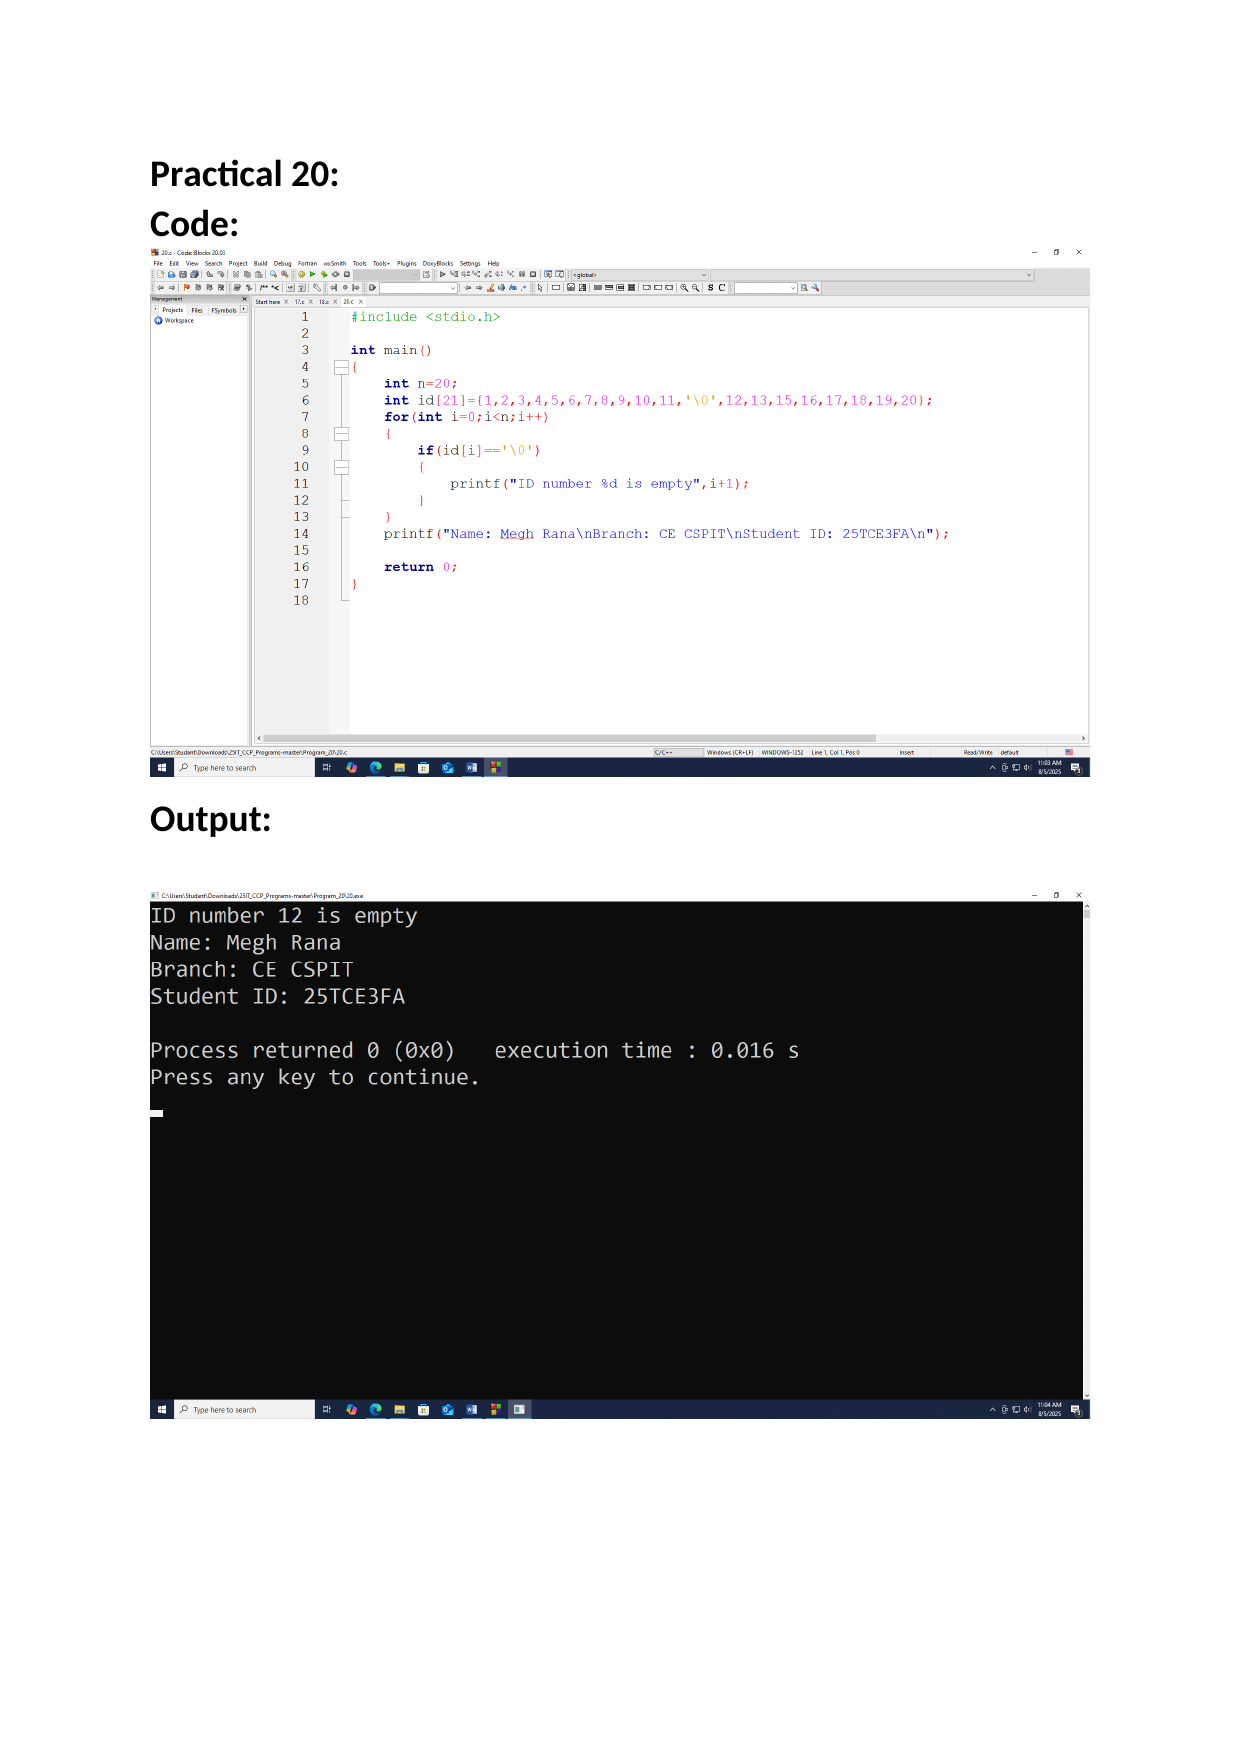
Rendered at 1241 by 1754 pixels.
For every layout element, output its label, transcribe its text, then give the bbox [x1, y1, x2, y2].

text Output: [150, 795, 1090, 871]
text Practical 20: Code: [150, 150, 1090, 247]
picture [150, 247, 1091, 777]
picture [150, 890, 1091, 1419]
